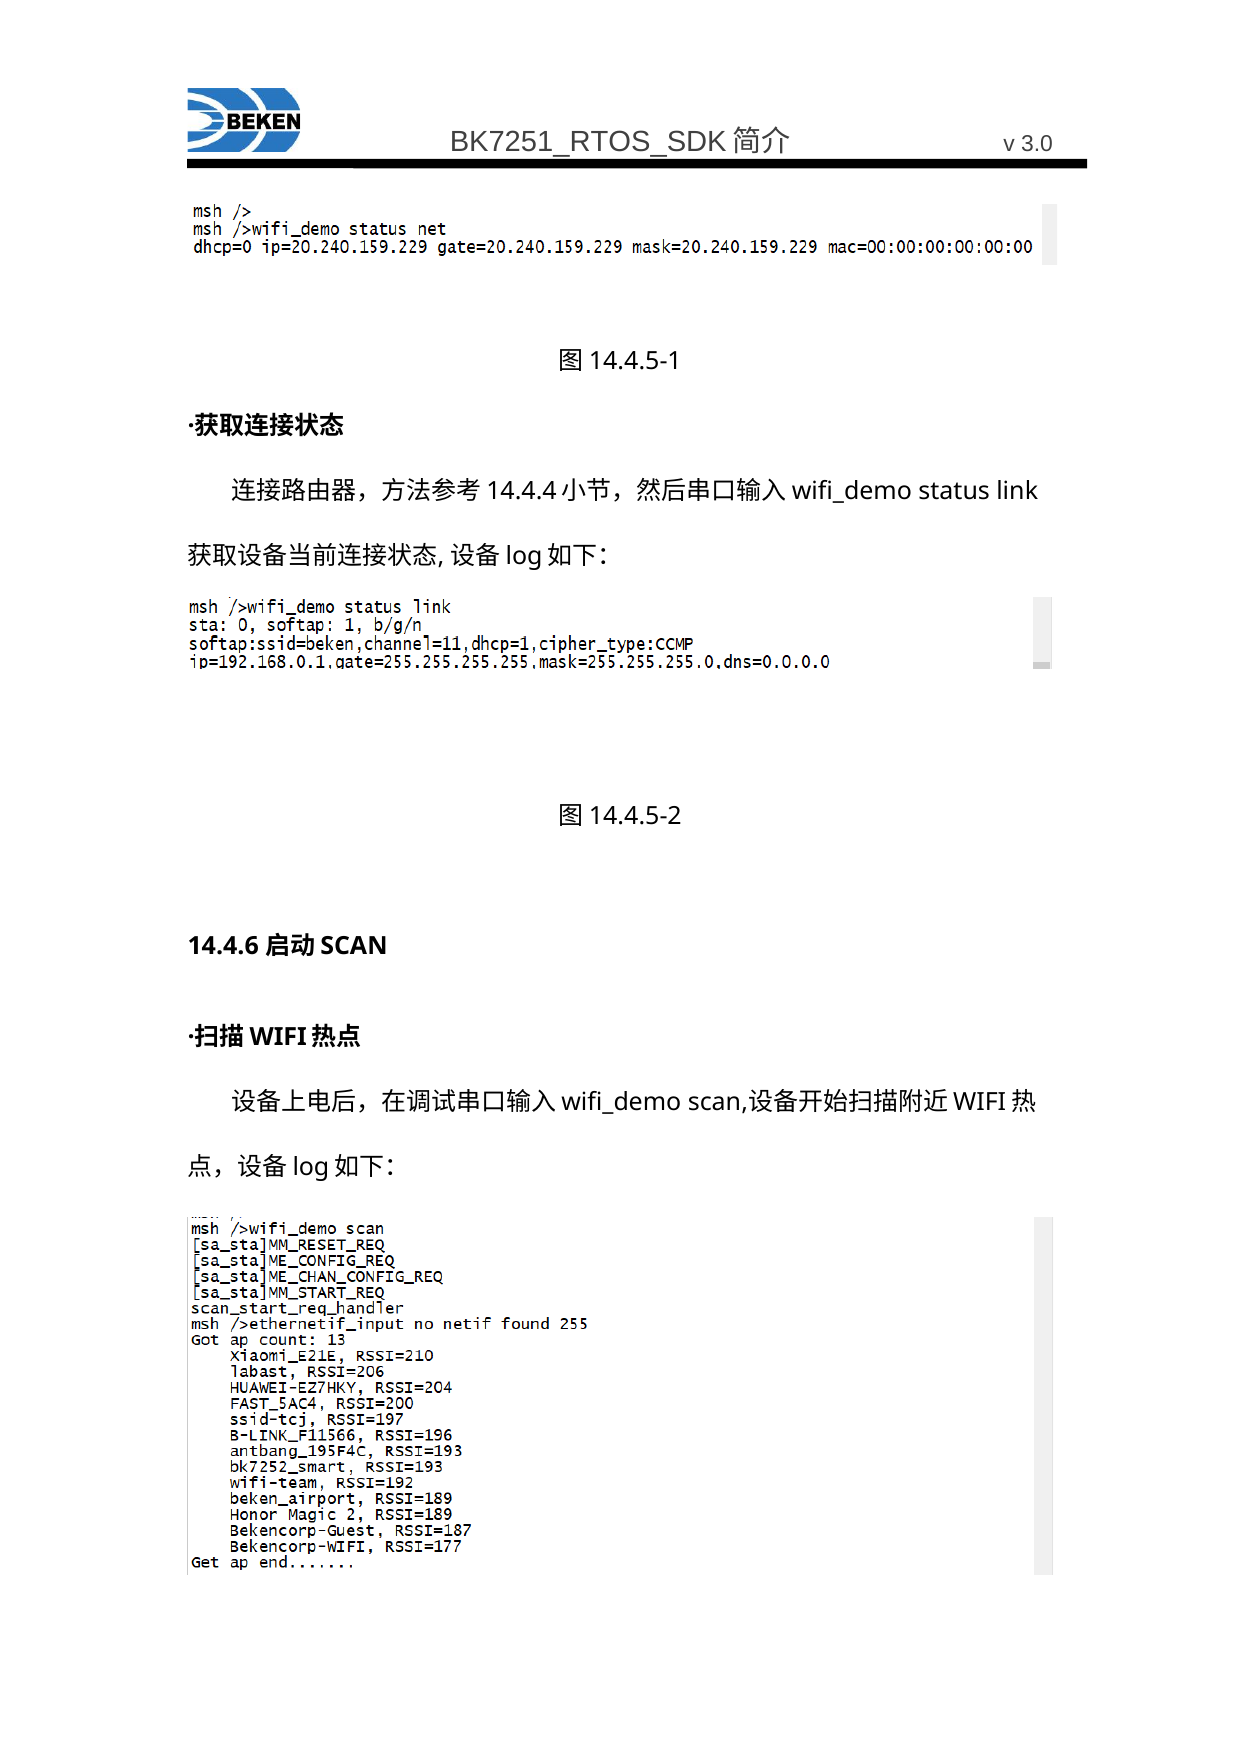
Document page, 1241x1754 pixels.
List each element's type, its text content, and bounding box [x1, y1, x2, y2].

picture [187, 1217, 1054, 1575]
text 连接路由器，方法参考14.4.4小节，然后串口输入wifi_demo status link获取设备当前连接状态, 设备log如下： [187, 456, 1053, 586]
subtitle 14.4.6 启动SCAN [187, 911, 1053, 976]
text ·扫描WIFI热点 [187, 1002, 1053, 1067]
picture [187, 597, 1054, 669]
text 图14.4.5-2 [187, 781, 1053, 846]
text 设备上电后，在调试串口输入wifi_demo scan,设备开始扫描附近WIFI热点，设备log如下： [187, 1067, 1053, 1197]
text 图14.4.5-1 [187, 326, 1053, 391]
text ·获取连接状态 [187, 391, 1053, 456]
picture [187, 88, 300, 152]
picture [191, 204, 1058, 265]
